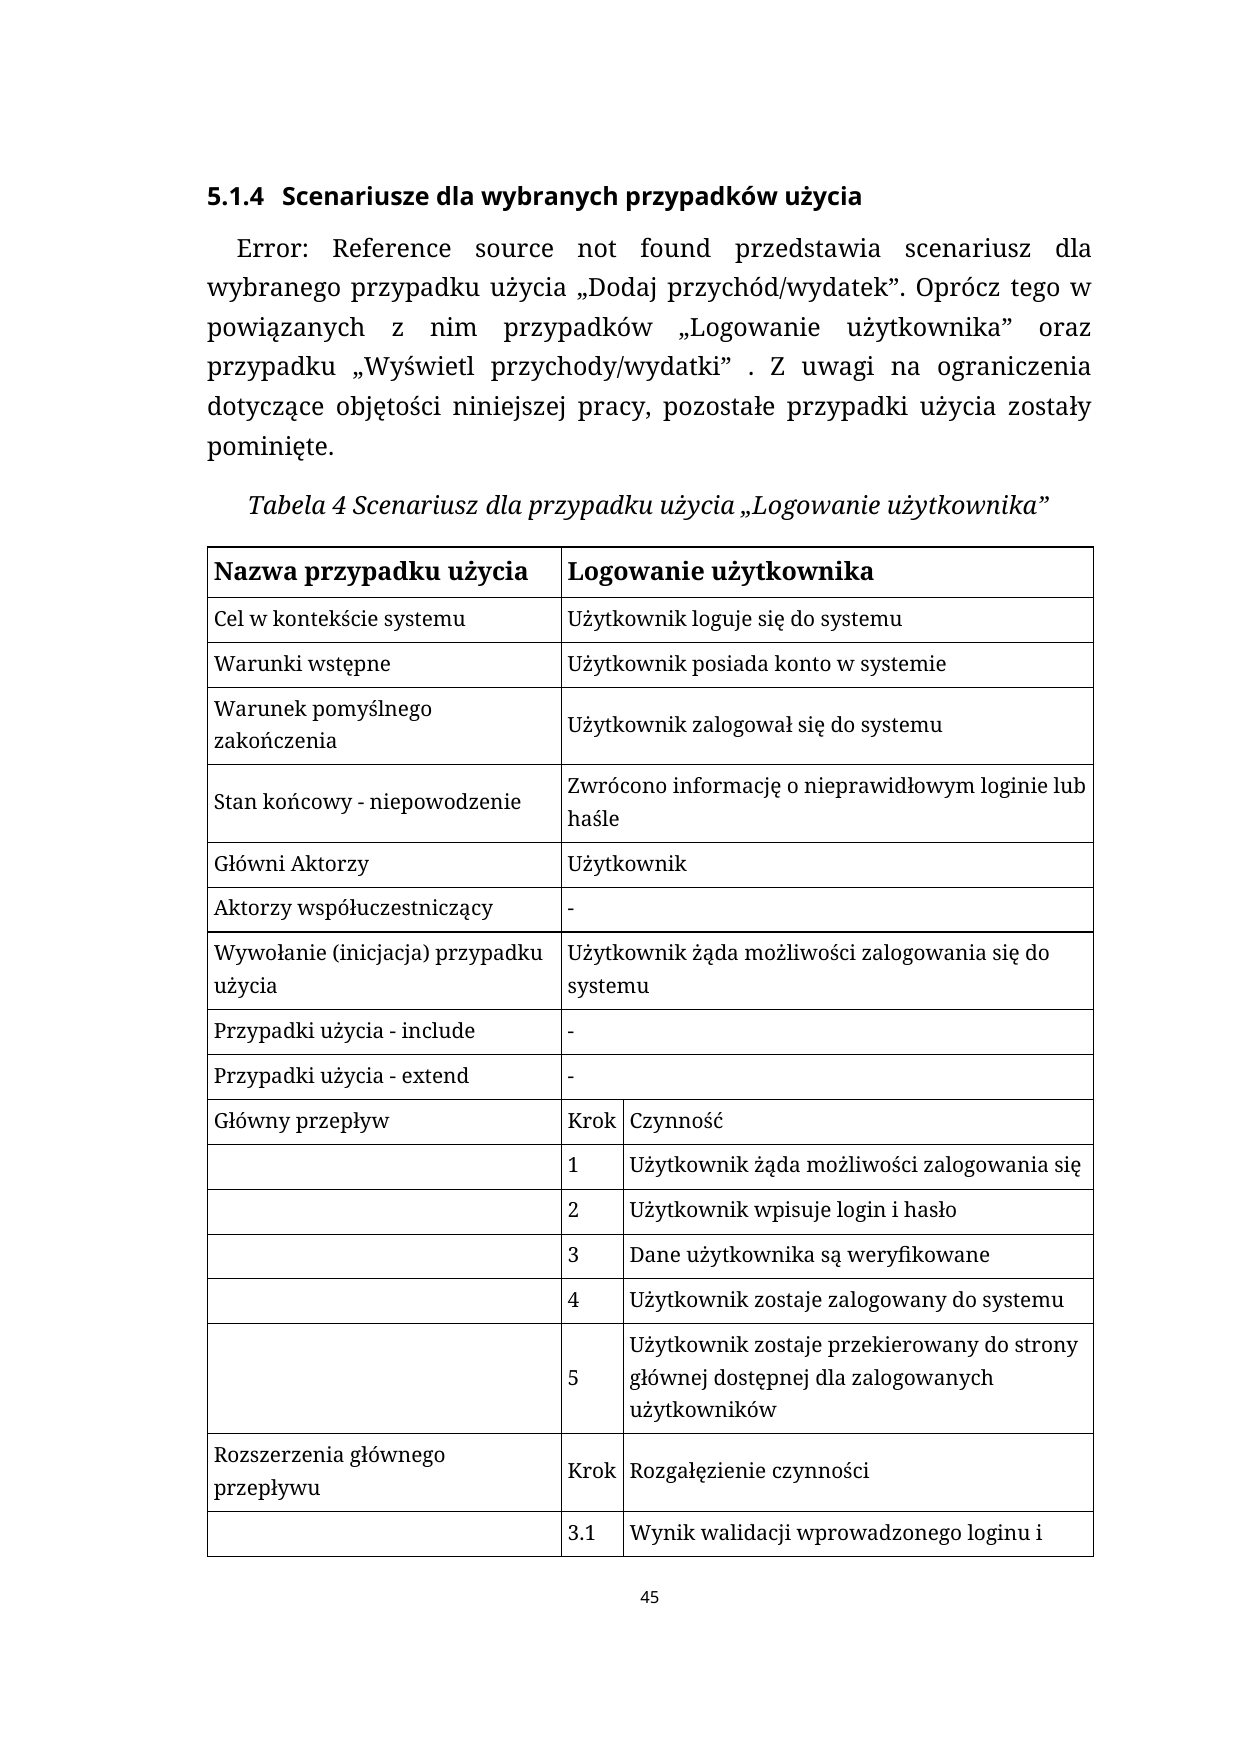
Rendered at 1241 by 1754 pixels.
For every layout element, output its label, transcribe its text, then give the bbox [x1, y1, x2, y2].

table_cell Krok [562, 1100, 623, 1144]
table_cell Użytkownik zostaje zalogowany do systemu [624, 1279, 1093, 1323]
table_cell Aktorzy współuczestniczący [208, 888, 561, 931]
table_cell Przypadki użycia - extend [208, 1055, 561, 1099]
table_cell 5 [562, 1324, 623, 1433]
table_cell [208, 1235, 561, 1278]
table_cell - [562, 1055, 1093, 1099]
table_cell Użytkownik żąda możliwości zalogowania się do systemu [562, 933, 1093, 1009]
table_cell Warunek pomyślnego zakończenia [208, 688, 561, 764]
table_cell Rozszerzenia głównego przepływu [208, 1434, 561, 1511]
table_cell [208, 1190, 561, 1233]
table_cell 3.1 [562, 1512, 623, 1556]
text Tabela 6 przedstawia scenariusz dla wybranego przypadku użycia „Dodaj przychód/wydatek”. Oprócz tego w powiązanych z nim przypadków „Logowanie użytkownika” oraz przypadku „Wyświetl przychody/wydatki” . Z uwagi na ograniczenia dotyczące objętości niniejszej pracy, pozostałe przypadki użycia zostały pominięte. [207, 225, 1092, 462]
table_cell Użytkownik żąda możliwości zalogowania się [624, 1145, 1093, 1188]
table_cell - [562, 1010, 1093, 1054]
table_cell Wywołanie (inicjacja) przypadku użycia [208, 933, 561, 1009]
table_cell Wynik walidacji wprowadzonego loginu i hasła jest negatywny [624, 1512, 1093, 1556]
table_cell Użytkownik zostaje przekierowany do strony głównej dostępnej dla zalogowanych użytkowników [624, 1324, 1093, 1433]
table_cell Główny przepływ [208, 1100, 561, 1144]
table_cell Krok [562, 1434, 623, 1511]
table_cell Użytkownik wpisuje login i hasło [624, 1190, 1093, 1233]
table_cell [208, 1512, 561, 1556]
table_cell 4 [562, 1279, 623, 1323]
table_header Logowanie użytkownika [562, 548, 1093, 597]
table_cell Użytkownik zalogował się do systemu [562, 688, 1093, 764]
table_cell Cel w kontekście systemu [208, 598, 561, 642]
table_cell Warunki wstępne [208, 643, 561, 687]
table_cell Przypadki użycia - include [208, 1010, 561, 1054]
table_header Nazwa przypadku użycia [208, 548, 561, 597]
table_cell Rozgałęzienie czynności [624, 1434, 1093, 1511]
table_cell [208, 1324, 561, 1433]
subtitle Scenariusze dla wybranych przypadków użycia [207, 173, 1092, 212]
table_cell [208, 1145, 561, 1188]
table_cell - [562, 888, 1093, 931]
table_cell Użytkownik [562, 843, 1093, 887]
table_cell Dane użytkownika są weryfikowane [624, 1235, 1093, 1278]
table_cell Główni Aktorzy [208, 843, 561, 887]
table_cell 1 [562, 1145, 623, 1188]
table_cell Zwrócono informację o nieprawidłowym loginie lub haśle [562, 765, 1093, 842]
table_cell [208, 1279, 561, 1323]
table_cell Użytkownik loguje się do systemu [562, 598, 1093, 642]
table_cell 2 [562, 1190, 623, 1233]
table_cell 3 [562, 1235, 623, 1278]
table_cell Stan końcowy - niepowodzenie [208, 765, 561, 842]
table_cell Użytkownik posiada konto w systemie [562, 643, 1093, 687]
table_cell Czynność [624, 1100, 1093, 1144]
